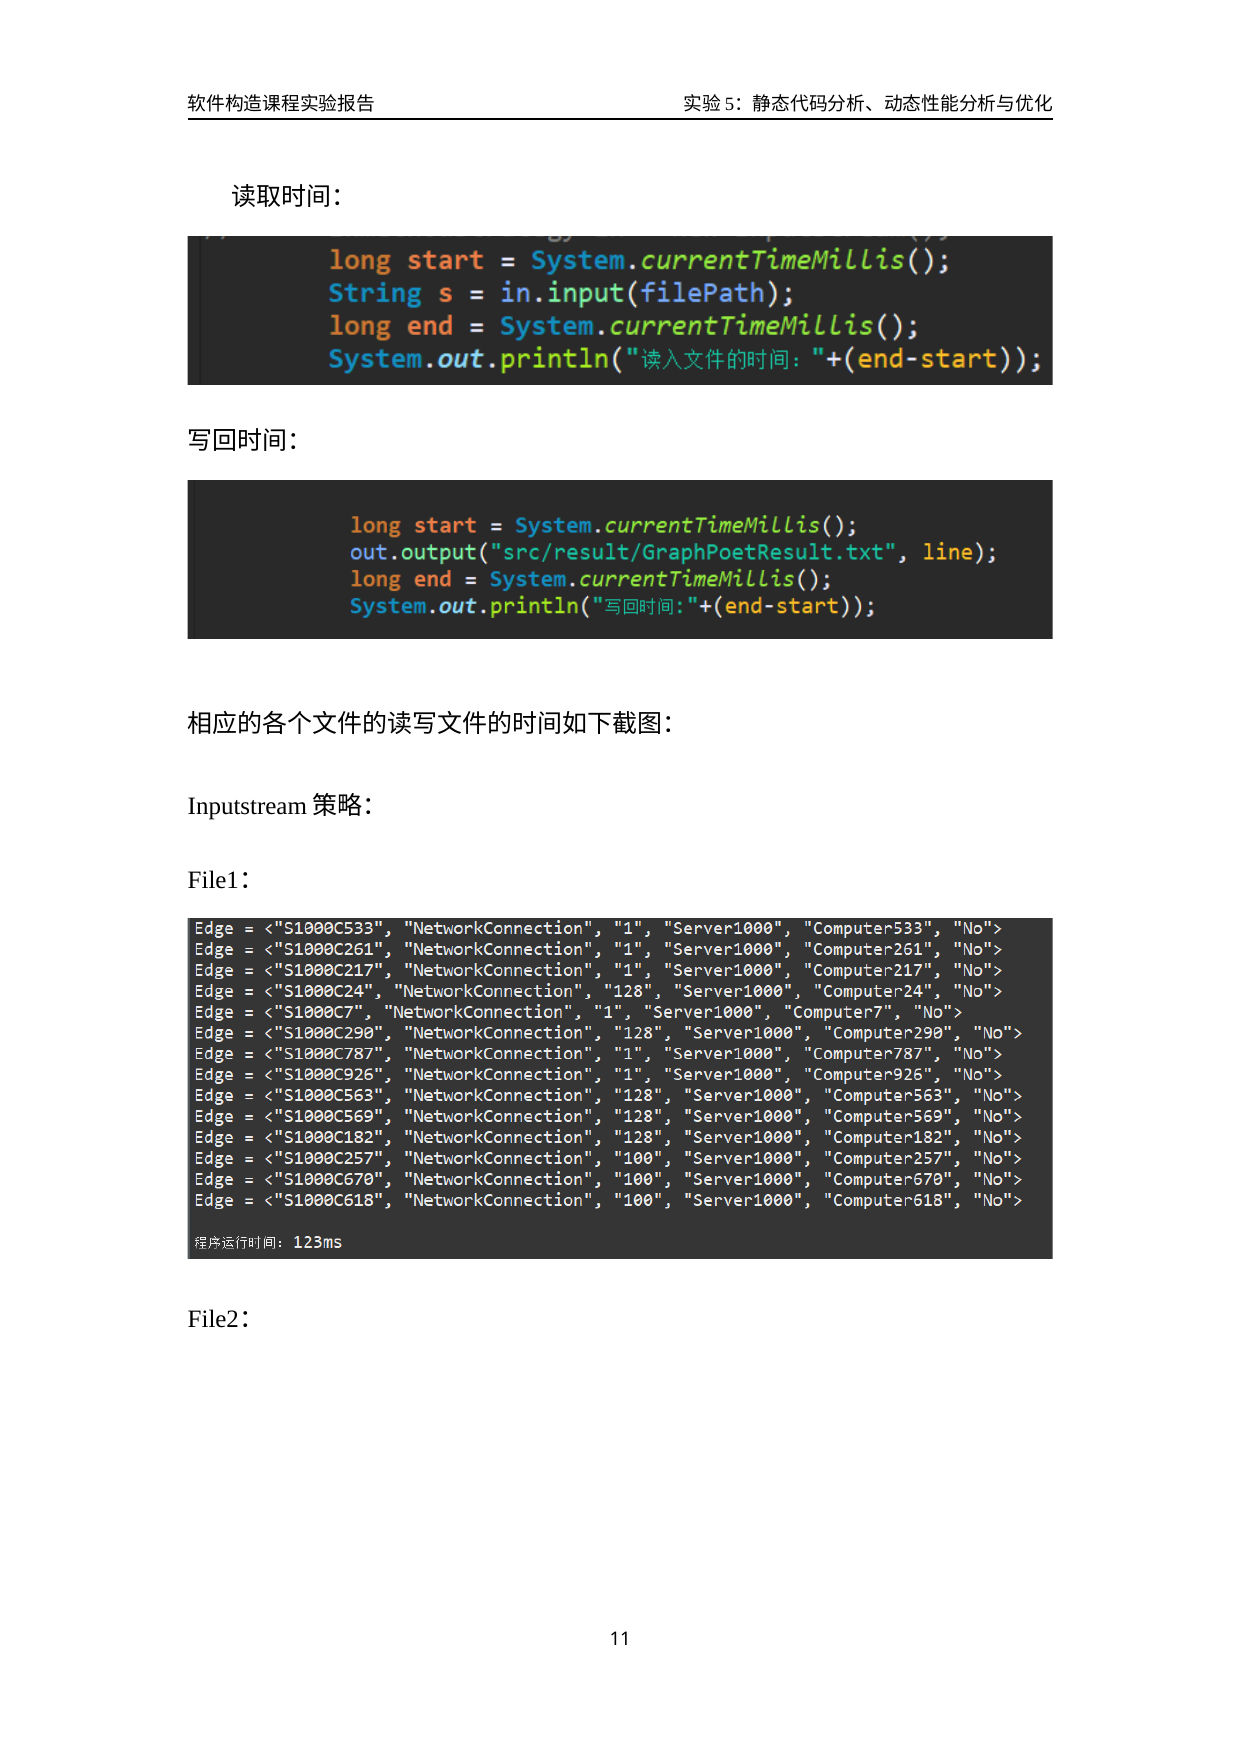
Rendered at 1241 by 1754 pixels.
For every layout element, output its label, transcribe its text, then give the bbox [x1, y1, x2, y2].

text 读取时间： [187, 162, 1053, 227]
text File2： [187, 1284, 1053, 1349]
picture [187, 480, 1053, 639]
picture [187, 918, 1053, 1259]
text File1： [187, 845, 1053, 910]
text 相应的各个文件的读写文件的时间如下截图： Inputstream策略： [187, 689, 1053, 836]
text 写回时间： [187, 406, 1053, 471]
picture [187, 236, 1053, 385]
